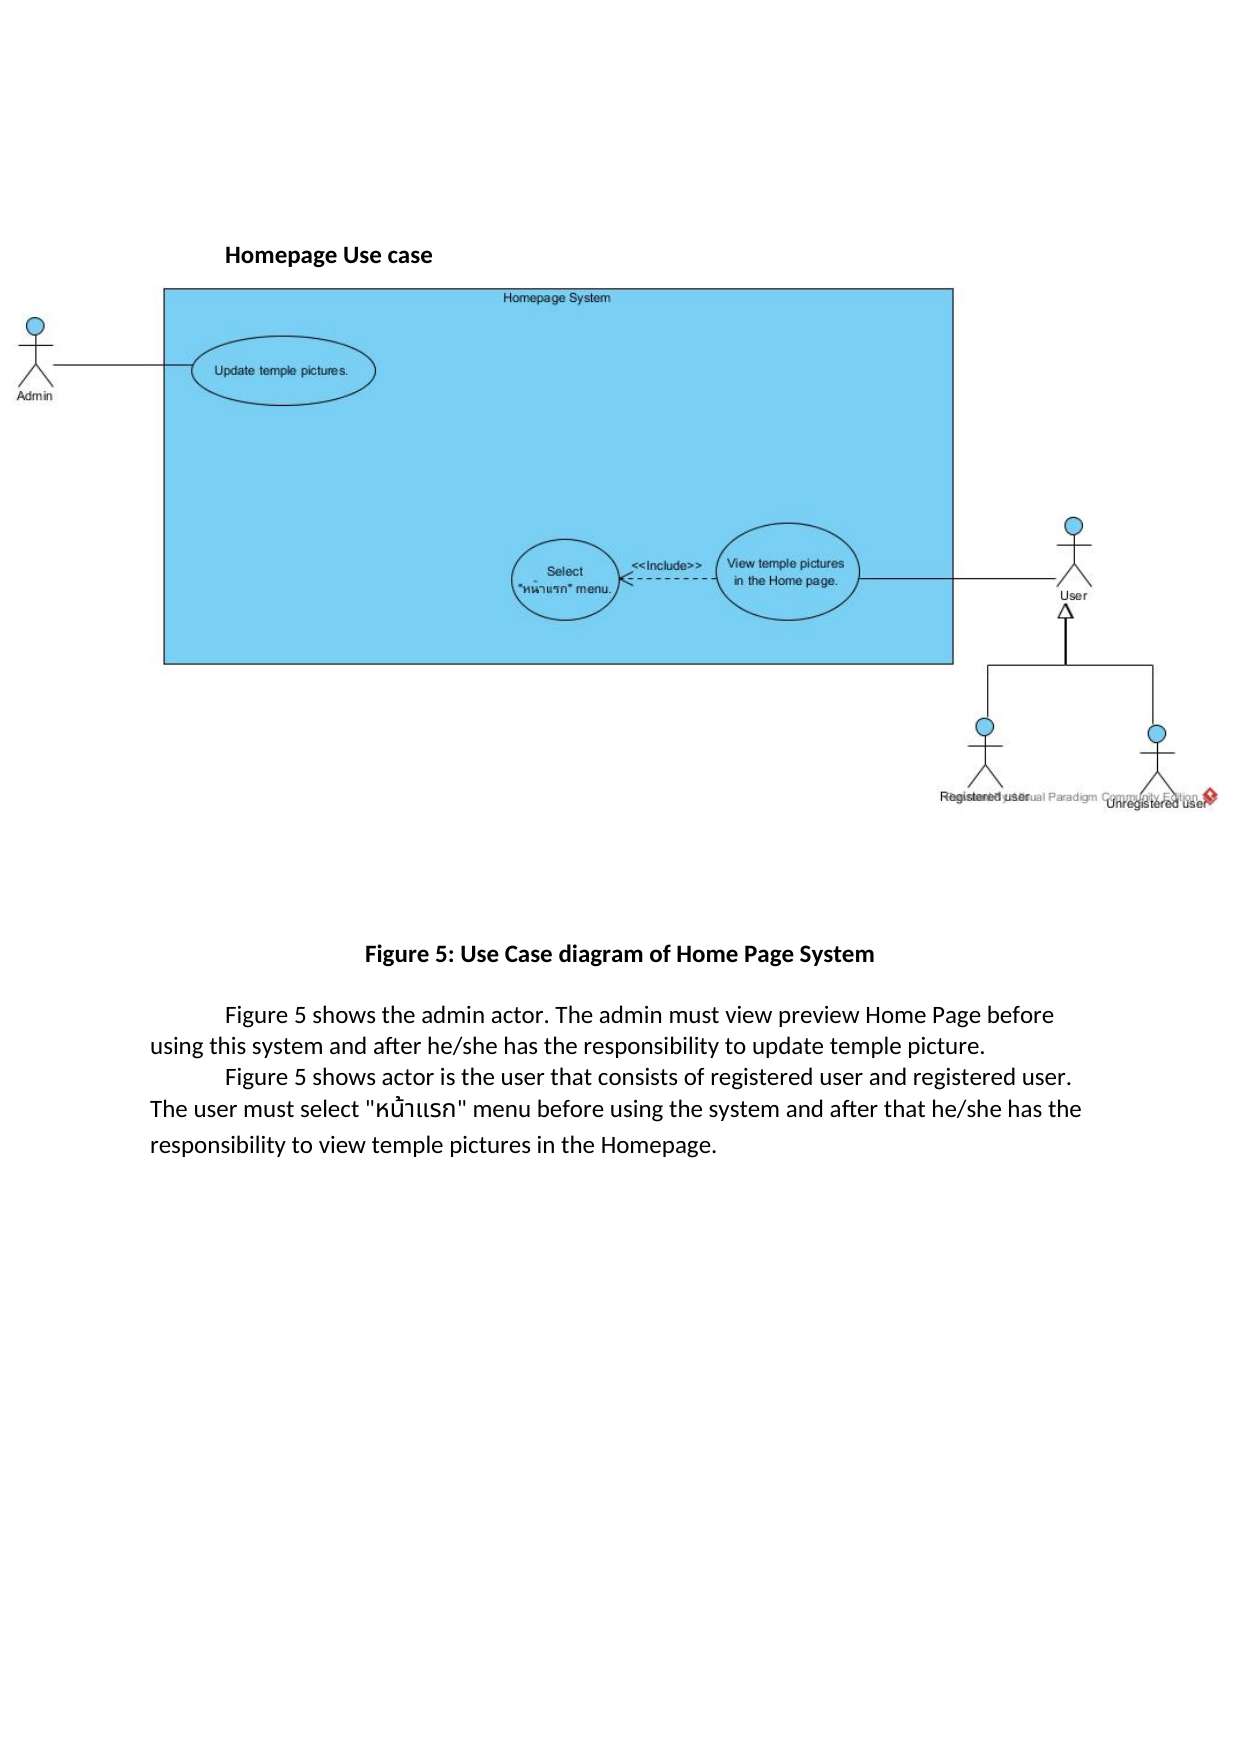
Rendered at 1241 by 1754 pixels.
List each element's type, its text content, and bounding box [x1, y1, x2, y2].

picture [3, 286, 1219, 814]
text Figure 5 shows actor is the user that consists of registered user and registered user. The user must select "หน้าแรก" menu before using the system and after that he/she has the responsibility to view temple pictures in the Homepage. [150, 1061, 1090, 1159]
text Homepage Use case [225, 239, 1090, 269]
text using this system and after he/she has the responsibility to update temple picture. [150, 1030, 1090, 1061]
text Figure 5: Use Case diagram of Home Page System [150, 939, 1090, 969]
text Figure 5 shows the admin actor. The admin must view preview Home Page before [150, 1000, 1090, 1030]
